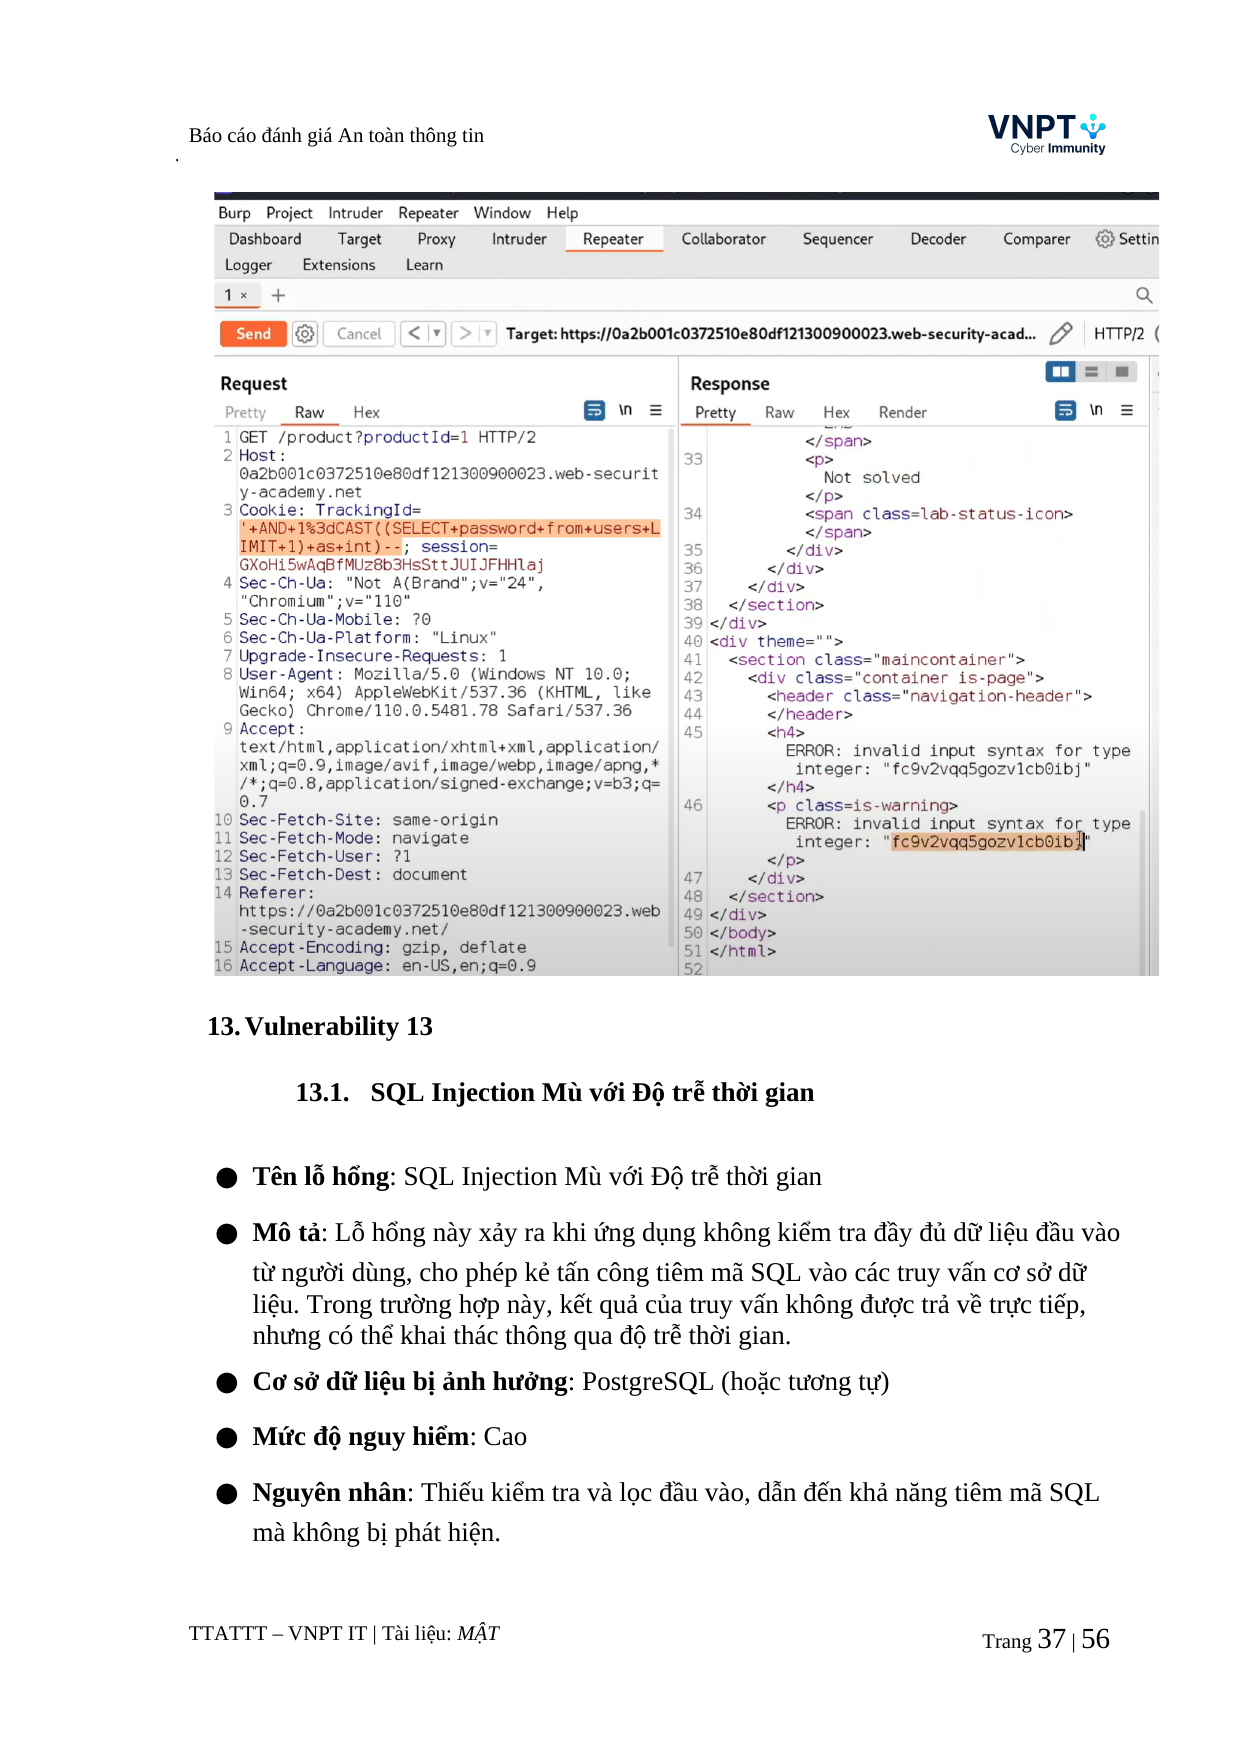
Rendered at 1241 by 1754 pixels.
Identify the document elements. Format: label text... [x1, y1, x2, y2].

subtitle SQL Injection Mù với Độ trễ thời gian [295, 1076, 1122, 1107]
subtitle Vulnerability 13 [207, 1011, 1122, 1042]
picture [214, 192, 1160, 976]
list Cơ sở dữ liệu bị ảnh hưởng: PostgreSQL (hoặc tương tự) [215, 1350, 1122, 1406]
list Tên lỗ hổng: SQL Injection Mù với Độ trễ thời gian [215, 1146, 1122, 1201]
picture [984, 110, 1110, 159]
list Mô tả: Lỗ hổng này xảy ra khi ứng dụng không kiểm tra đầy đủ dữ liệu đầu vào từ người dùng, cho phép kẻ tấn công tiêm mã SQL vào các truy vấn cơ sở dữ liệu. Trong trường hợp này, kết quả của truy vấn không được trả về trực tiếp, nhưng có thể khai thác thông qua độ trễ thời gian. [215, 1201, 1122, 1350]
list Nguyên nhân: Thiếu kiểm tra và lọc đầu vào, dẫn đến khả năng tiêm mã SQL mà không bị phát hiện. [215, 1461, 1122, 1548]
list Mức độ nguy hiểm: Cao [215, 1406, 1122, 1461]
